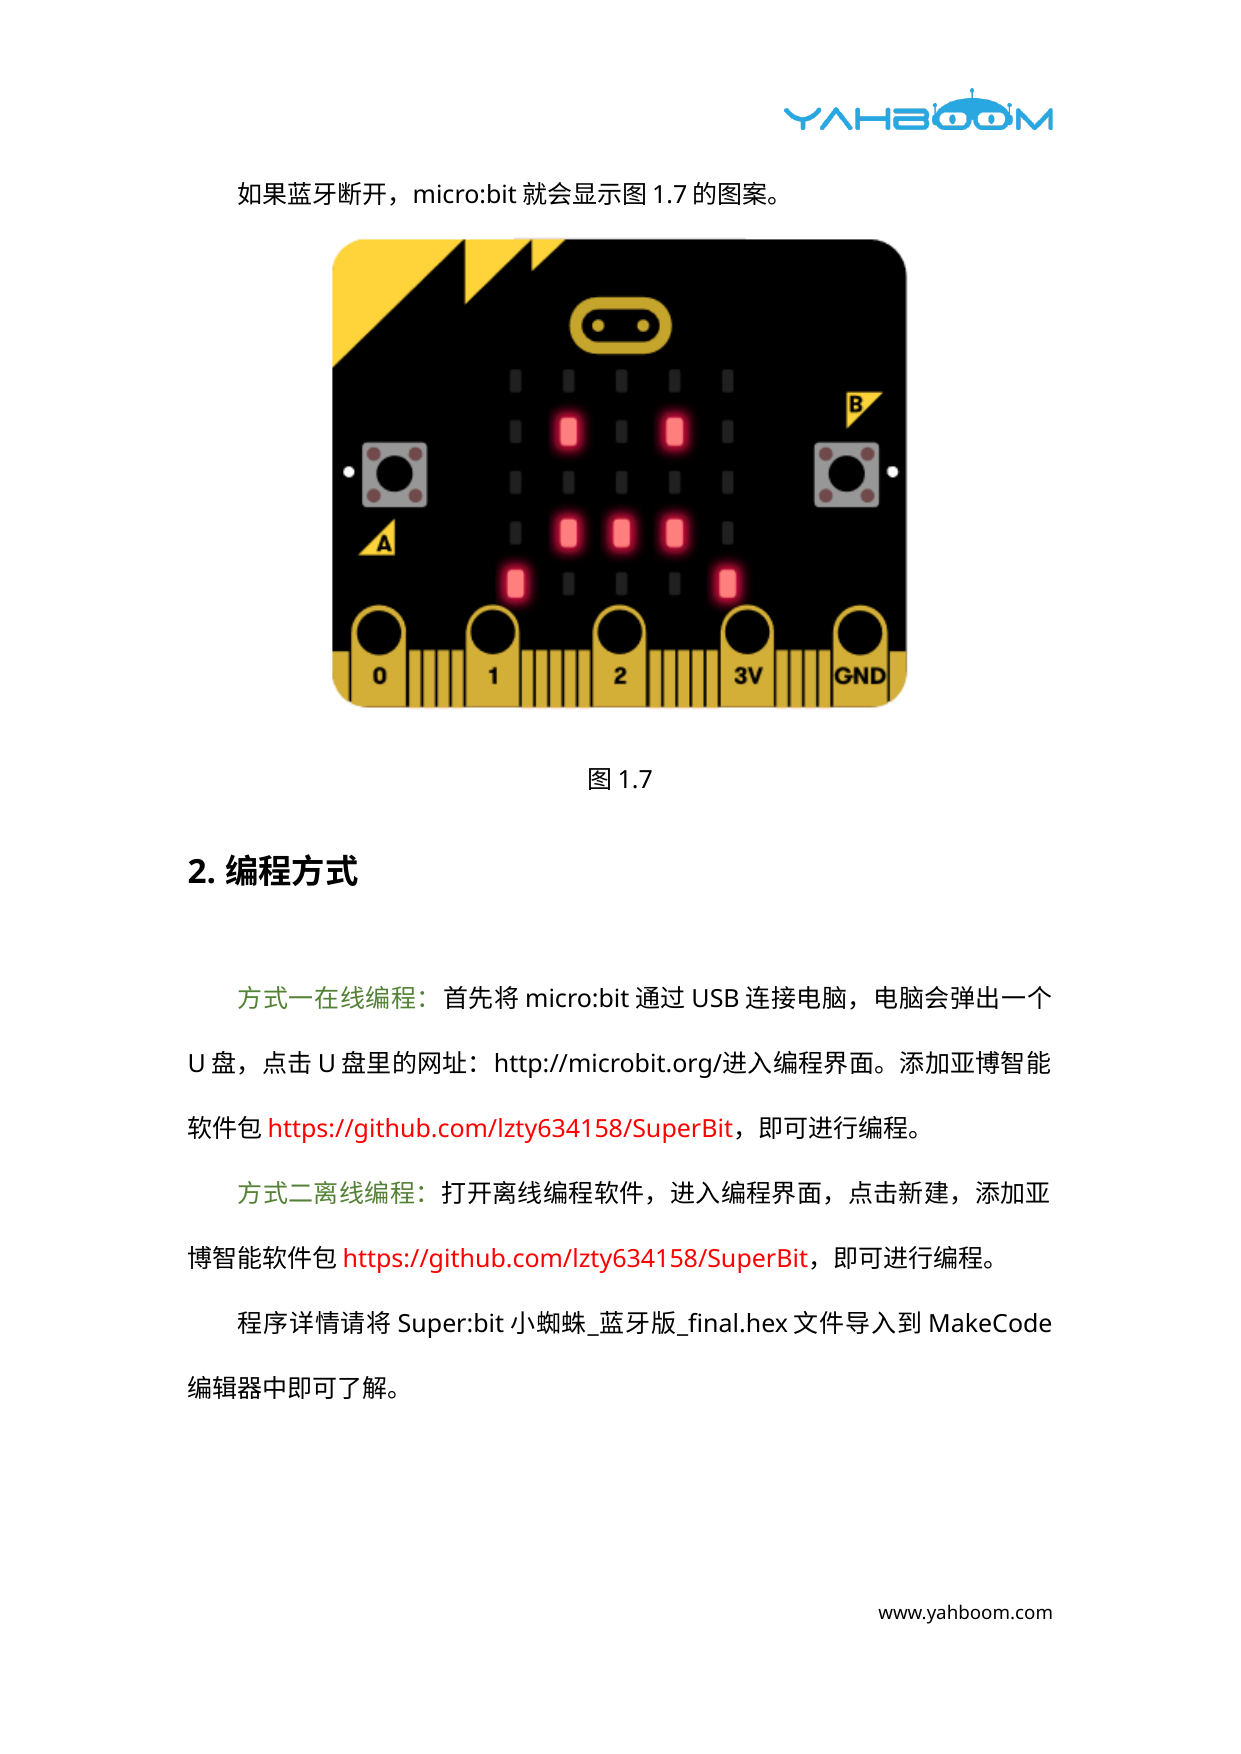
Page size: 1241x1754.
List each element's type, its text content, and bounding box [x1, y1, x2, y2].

text 程序详情请将Super:bit小蜘蛛_蓝牙版_final.hex文件导入到MakeCode编辑器中即可了解。 [187, 1289, 1053, 1419]
picture [306, 224, 934, 725]
text 方式二离线编程：打开离线编程软件，进入编程界面，点击新建，添加亚博智能软件包https://github.com/lzty634158/SuperBit，即可进行编程。 [187, 1159, 1053, 1289]
text 方式一在线编程：首先将micro:bit通过USB连接电脑，电脑会弹出一个U盘，点击U盘里的网址：http://microbit.org/进入编程界面。添加亚博智能软件包https://github.com/lzty634158/SuperBit，即可进行编程。 [187, 964, 1053, 1159]
text 图1.7 [187, 745, 1053, 810]
picture [784, 88, 1053, 130]
subtitle 编程方式 [187, 837, 1053, 902]
text 如果蓝牙断开，micro:bit就会显示图1.7的图案。 [187, 160, 1053, 225]
